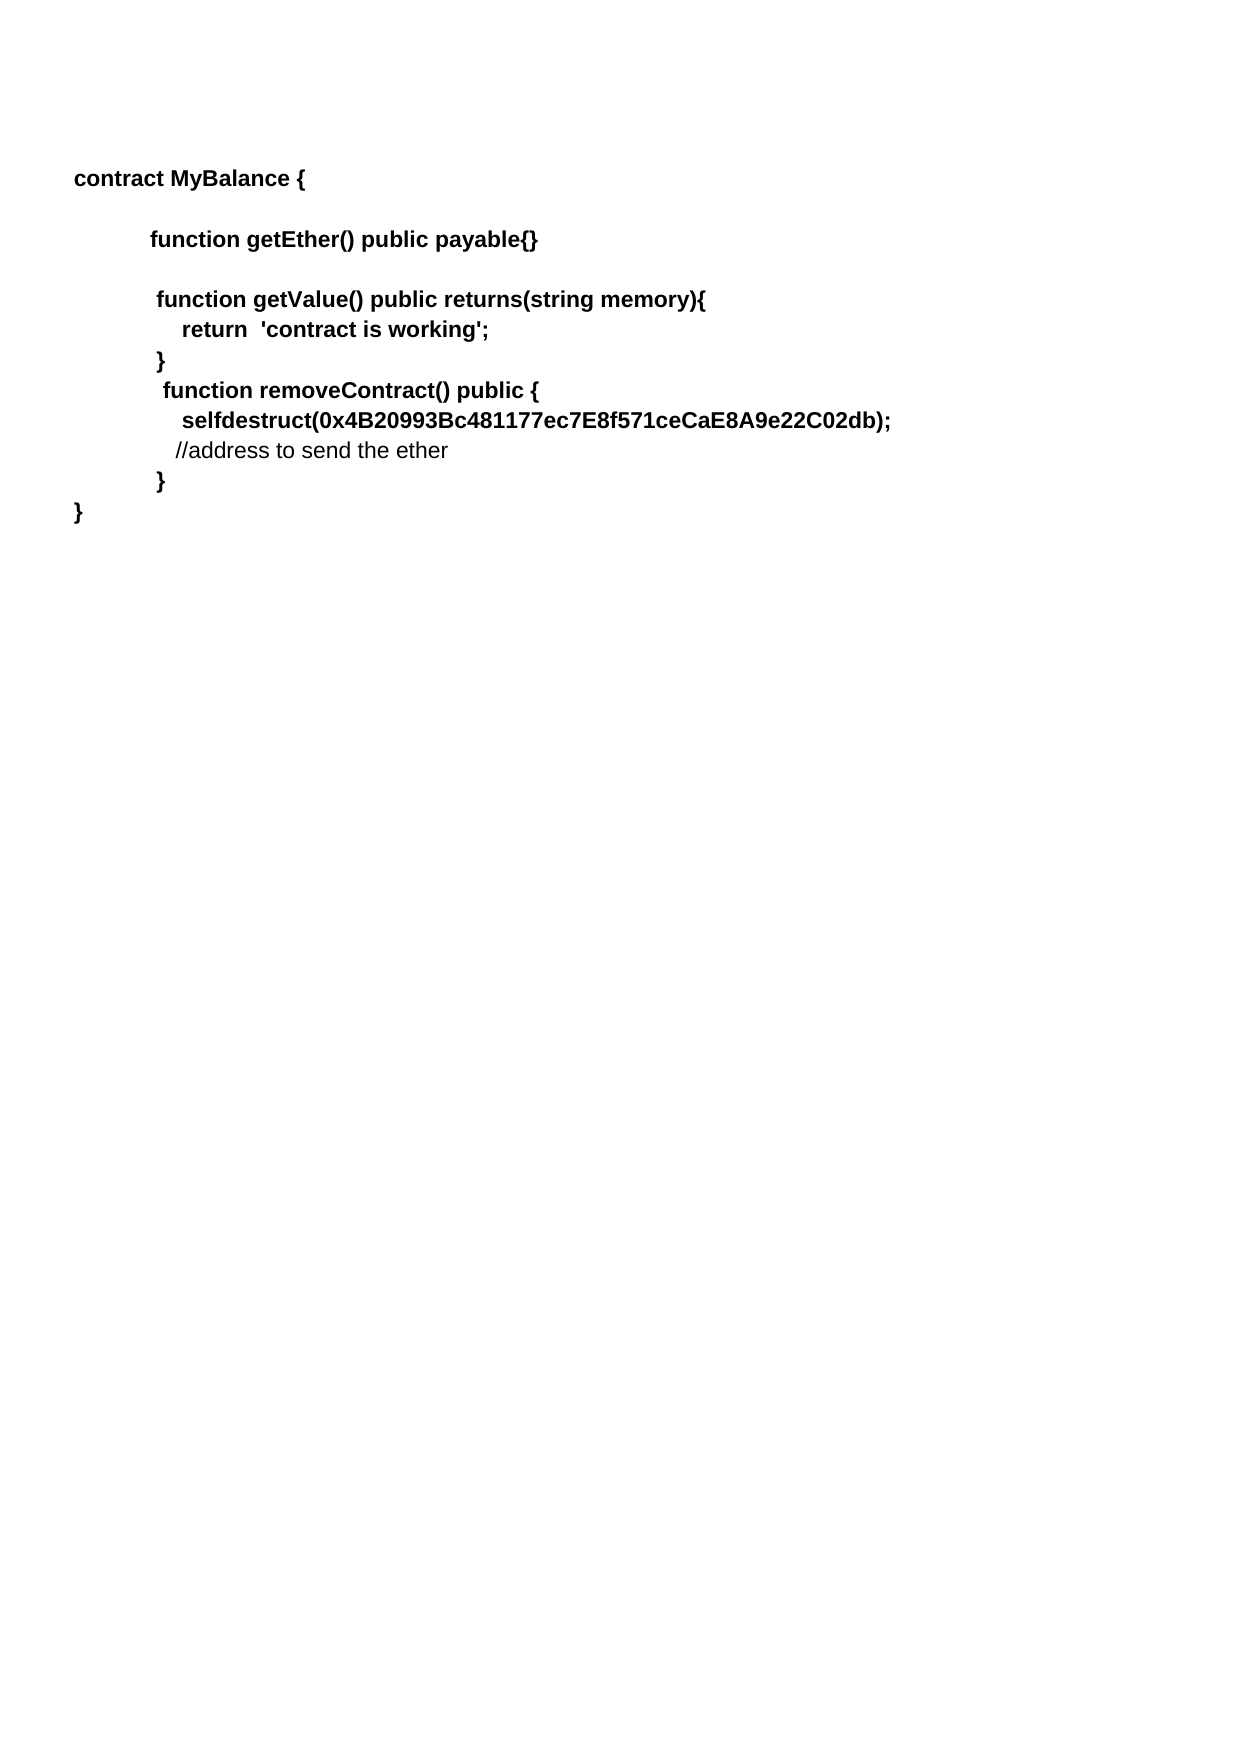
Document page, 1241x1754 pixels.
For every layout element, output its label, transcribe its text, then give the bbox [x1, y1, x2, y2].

text } [73, 467, 1171, 494]
text contract MyBalance { [73, 165, 1171, 192]
text } [73, 498, 1171, 524]
text return 'contract is working'; [73, 316, 1171, 343]
text function getEther() public payable{} [73, 226, 1171, 252]
text function removeContract() public { [73, 377, 1171, 403]
text selfdestruct(0x4B20993Bc481177ec7E8f571ceCaE8A9e22C02db); [73, 407, 1171, 433]
text function getValue() public returns(string memory){ [73, 286, 1171, 313]
text //address to send the ether [73, 437, 1171, 464]
text } [73, 347, 1171, 373]
